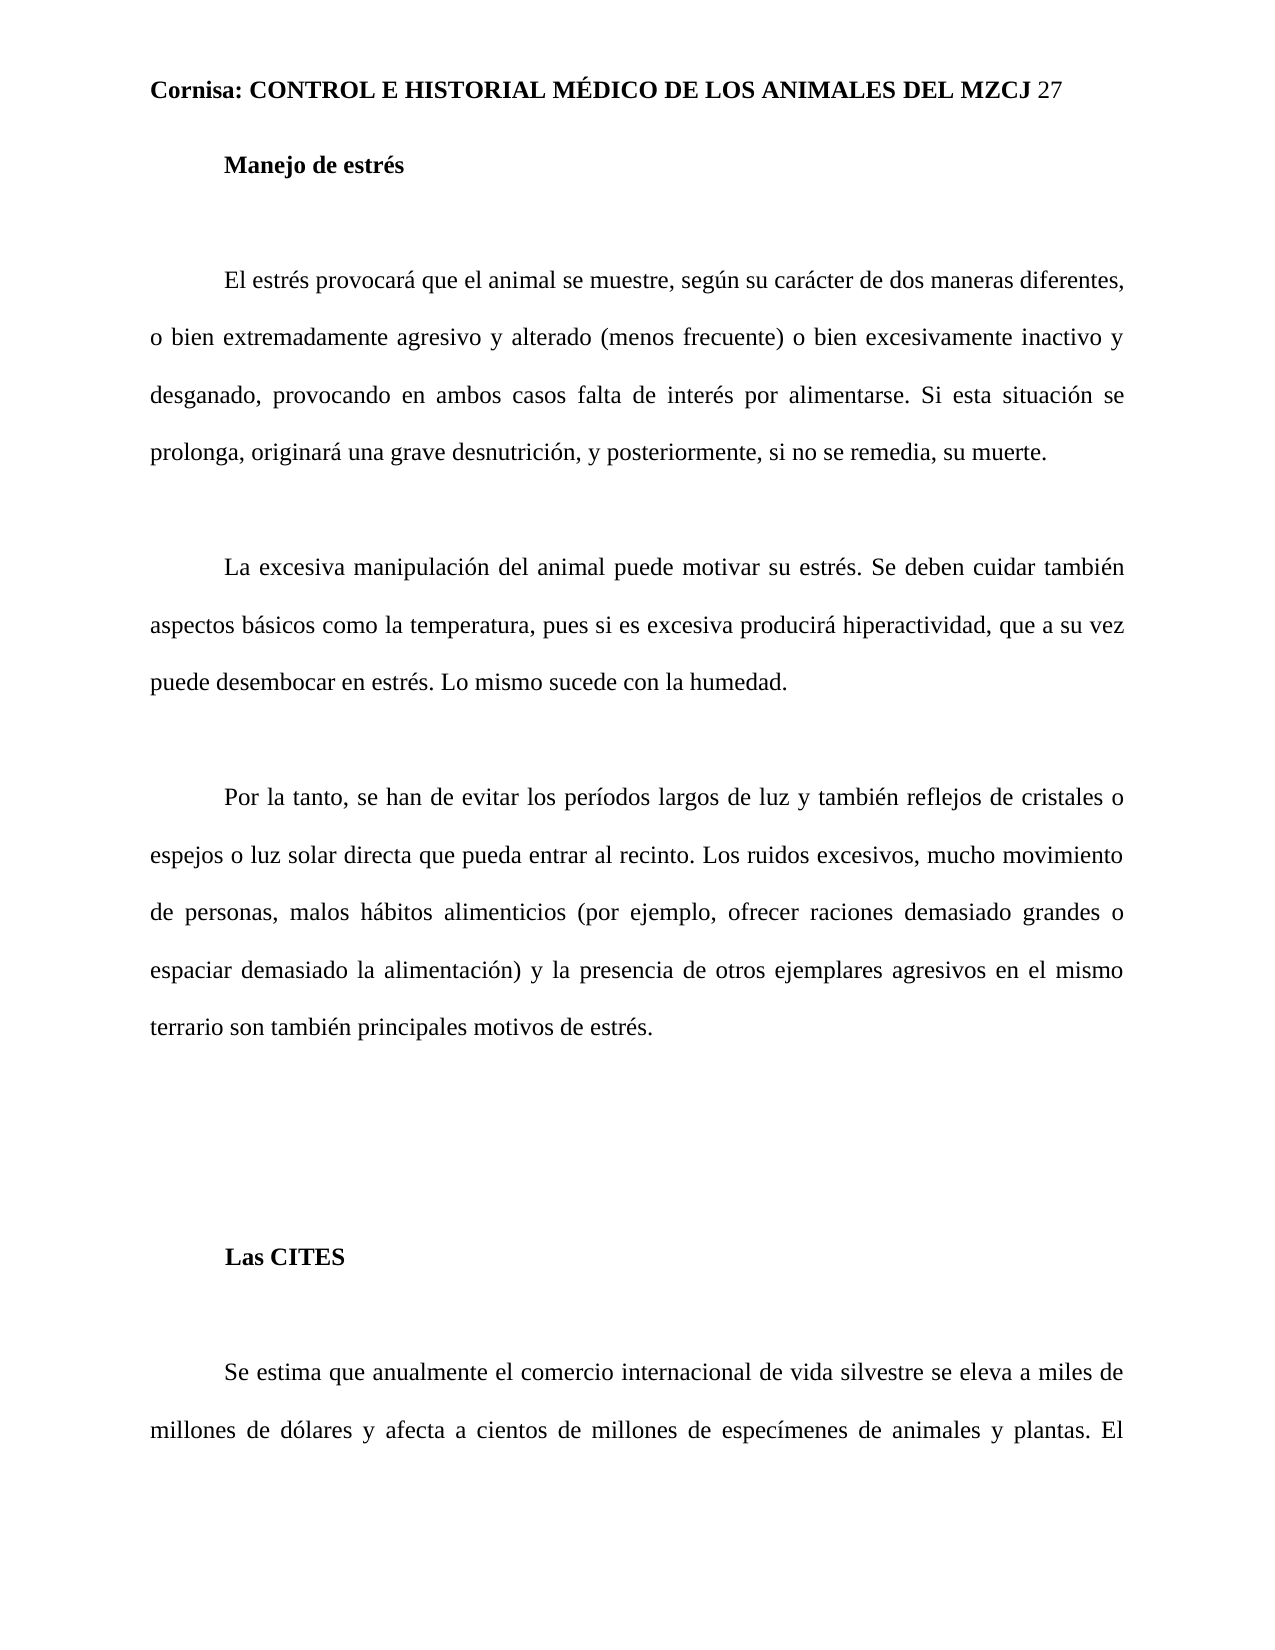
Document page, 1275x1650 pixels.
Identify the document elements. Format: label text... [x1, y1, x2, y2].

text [150, 1357, 1125, 1444]
text El estrés provocará que el animal se muestre, según su carácter de dos maneras diferentes, o bien extremadamente agresivo y alterado (menos frecuente) o bien excesivamente inactivo y desganado, provocando en ambos casos falta de interés por alimentarse. Si esta situación se prolonga, originará una grave desnutrición, y posteriormente, si no se remedia, su muerte. [150, 265, 1125, 466]
text La excesiva manipulación del animal puede motivar su estrés. Se deben cuidar también aspectos básicos como la temperatura, pues si es excesiva producirá hiperactividad, que a su vez puede desembocar en estrés. Lo mismo sucede con la humedad. [150, 552, 1125, 696]
subtitle Manejo de estrés [150, 150, 1125, 179]
subtitle Las CITES [187, 1242, 1125, 1271]
text Por la tanto, se han de evitar los períodos largos de luz y también reflejos de cristales o espejos o luz solar directa que pueda entrar al recinto. Los ruidos excesivos, mucho movimiento de personas, malos hábitos alimenticios (por ejemplo, ofrecer raciones demasiado grandes o espaciar demasiado la alimentación) y la presencia de otros ejemplares agresivos en el mismo terrario son también principales motivos de estrés. [150, 782, 1125, 1041]
